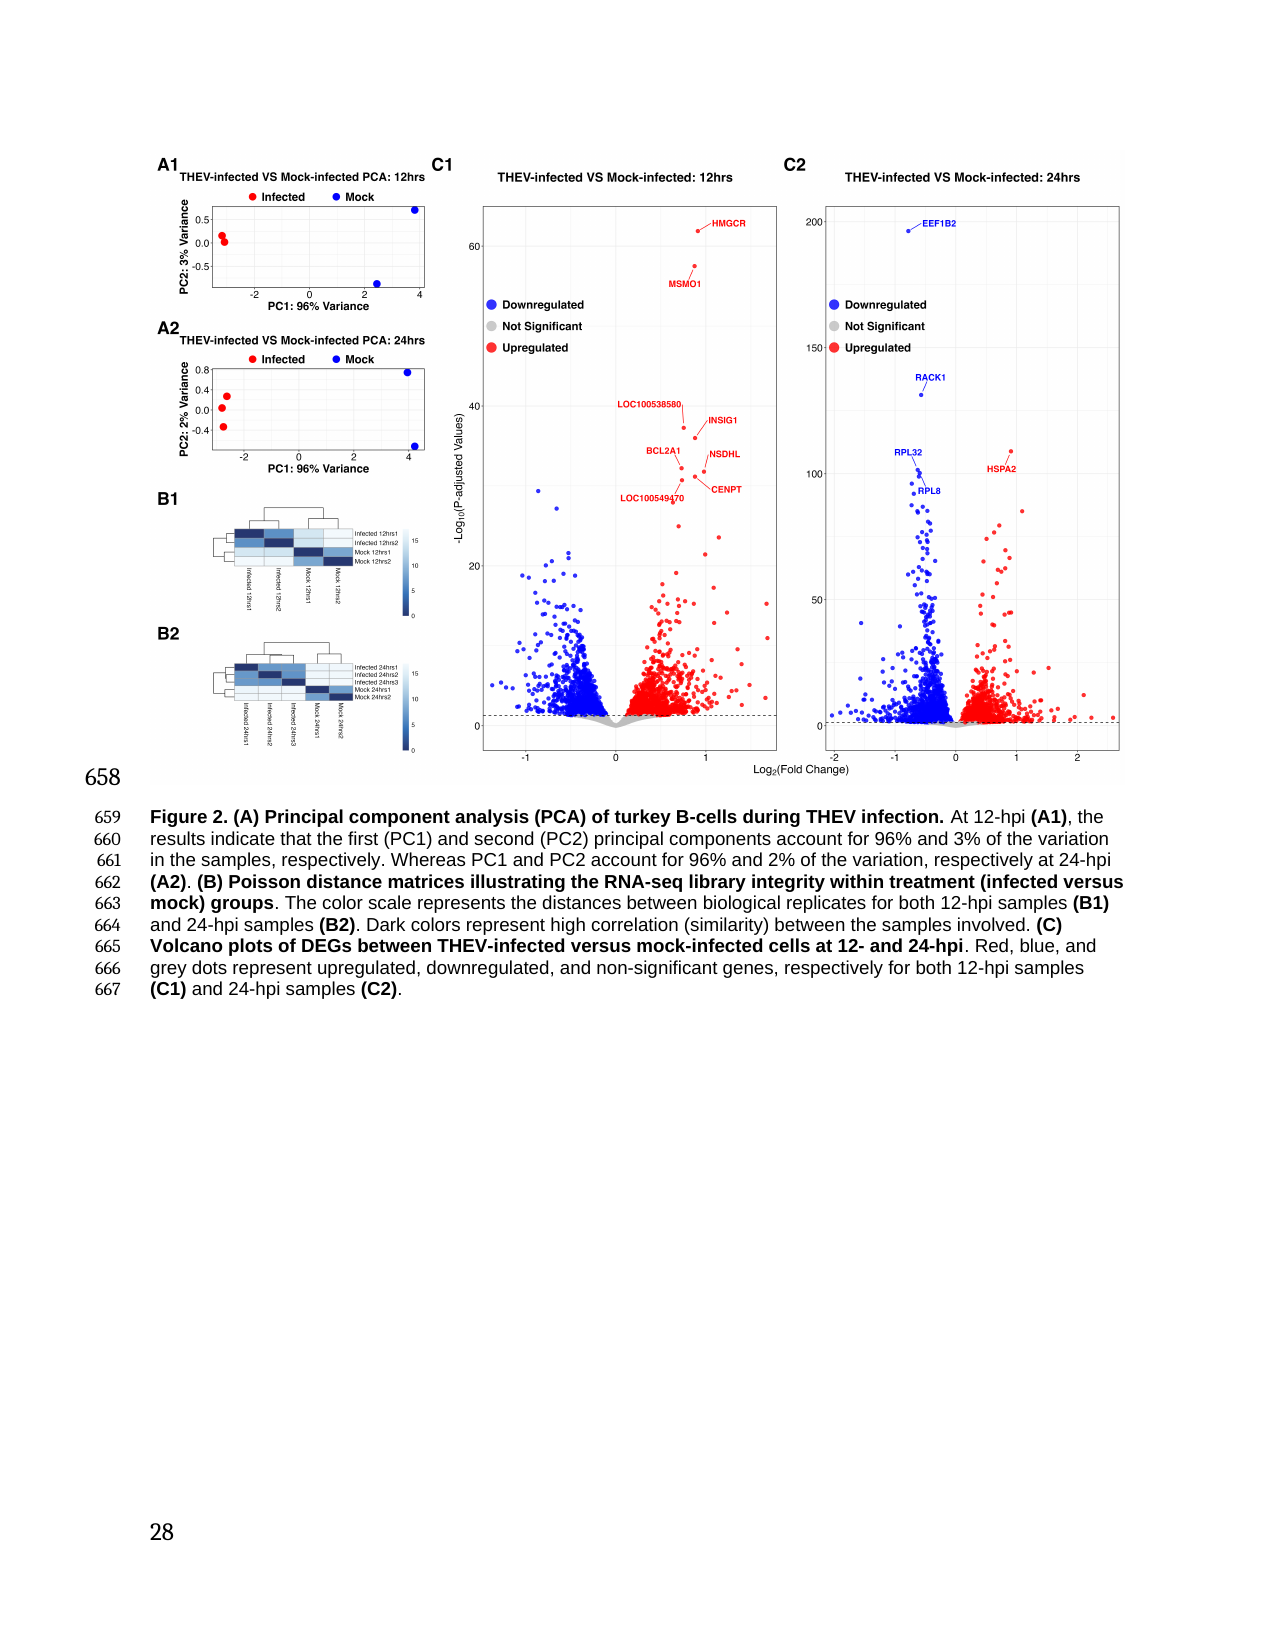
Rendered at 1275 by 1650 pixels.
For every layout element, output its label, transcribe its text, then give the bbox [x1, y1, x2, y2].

picture [150, 150, 1125, 785]
text Figure 2. (A) Principal component analysis (PCA) of turkey B-cells during THEV infection. At 12-hpi (A1), the results indicate that the first (PC1) and second (PC2) principal components account for 96% and 3% of the variation in the samples, respectively. Whereas PC1 and PC2 account for 96% and 2% of the variation, respectively at 24-hpi (A2). (B) Poisson distance matrices illustrating the RNA-seq library integrity within treatment (infected versus mock) groups. The color scale represents the distances between biological replicates for both 12-hpi samples (B1) and 24-hpi samples (B2). Dark colors represent high correlation (similarity) between the samples involved. (C) Volcano plots of DEGs between THEV-infected versus mock-infected cells at 12- and 24-hpi. Red, blue, and grey dots represent upregulated, downregulated, and non-significant genes, respectively for both 12-hpi samples (C1) and 24-hpi samples (C2). [150, 806, 1125, 1000]
